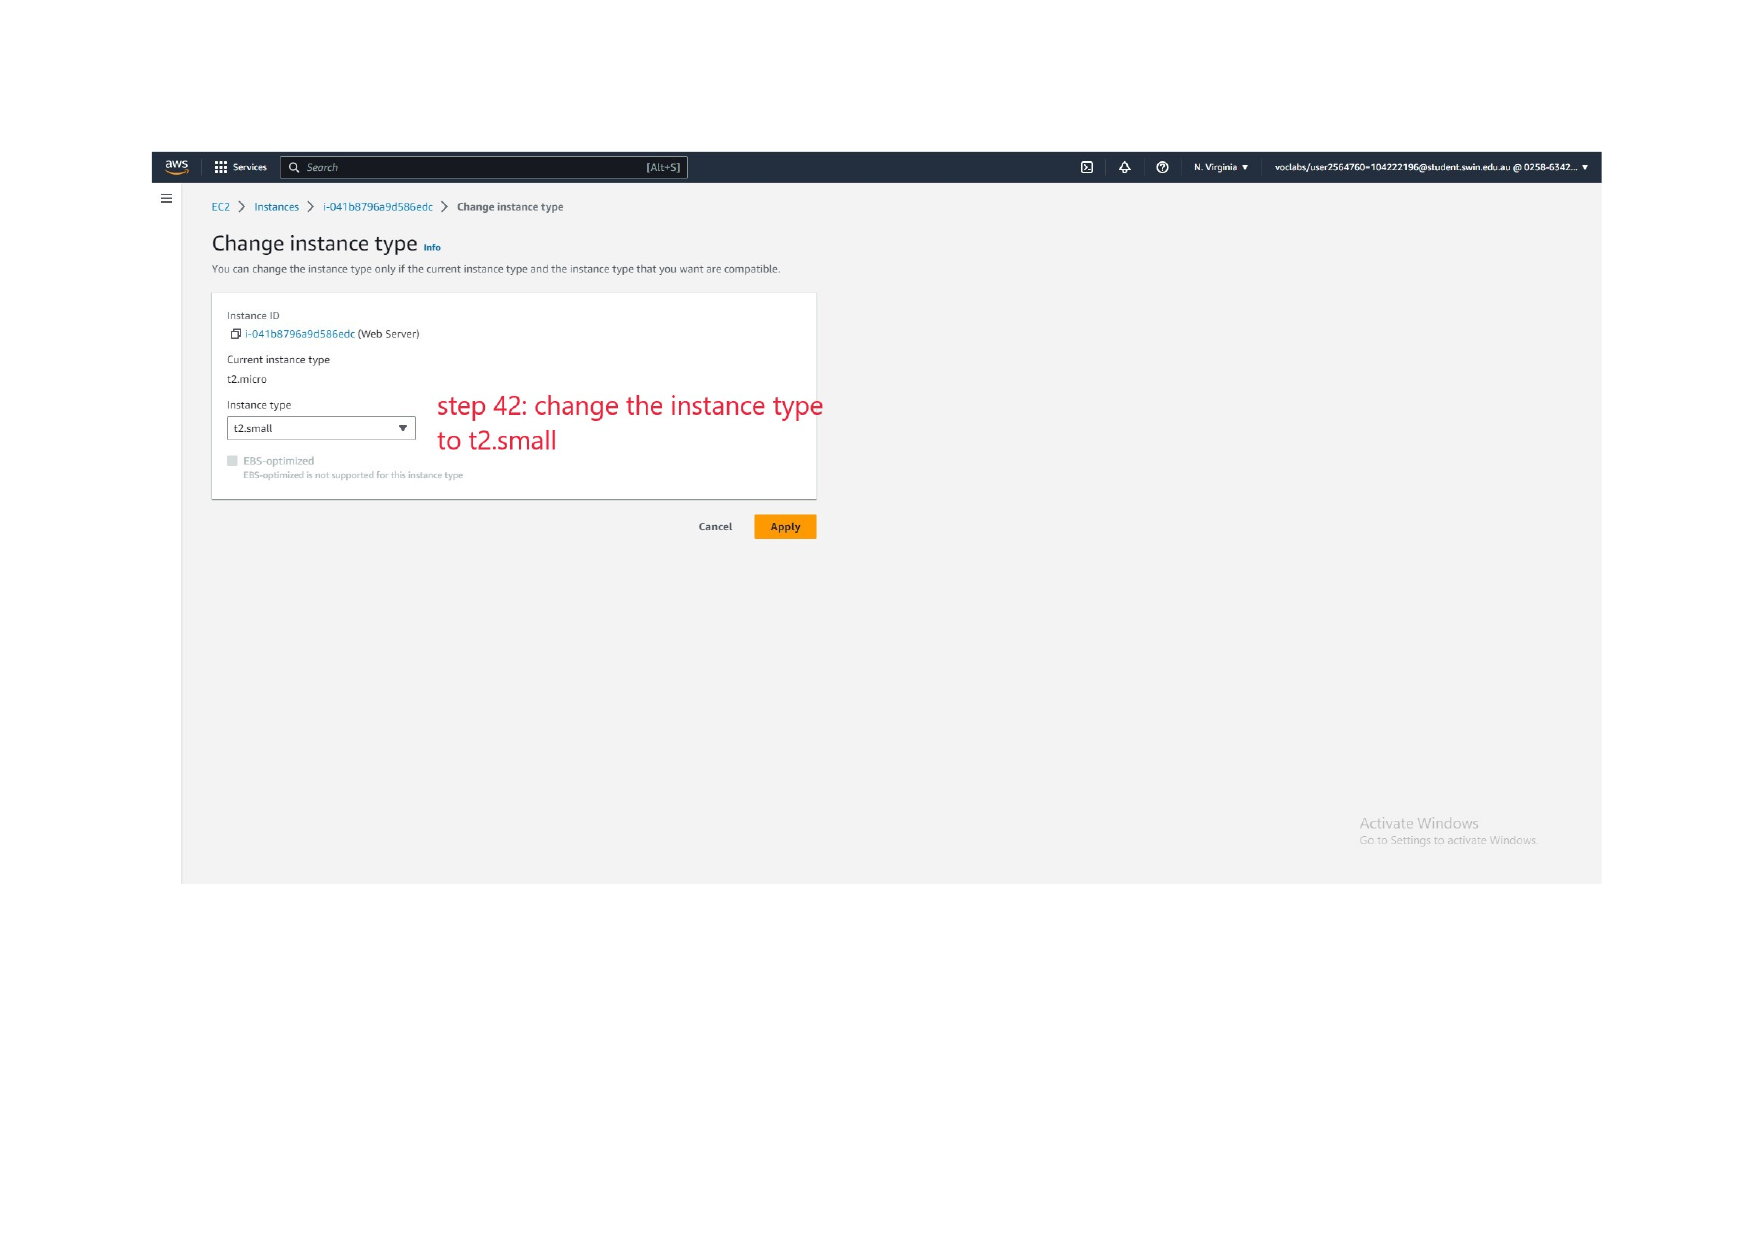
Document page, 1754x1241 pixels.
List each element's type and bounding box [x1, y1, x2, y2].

picture [151, 151, 1602, 884]
